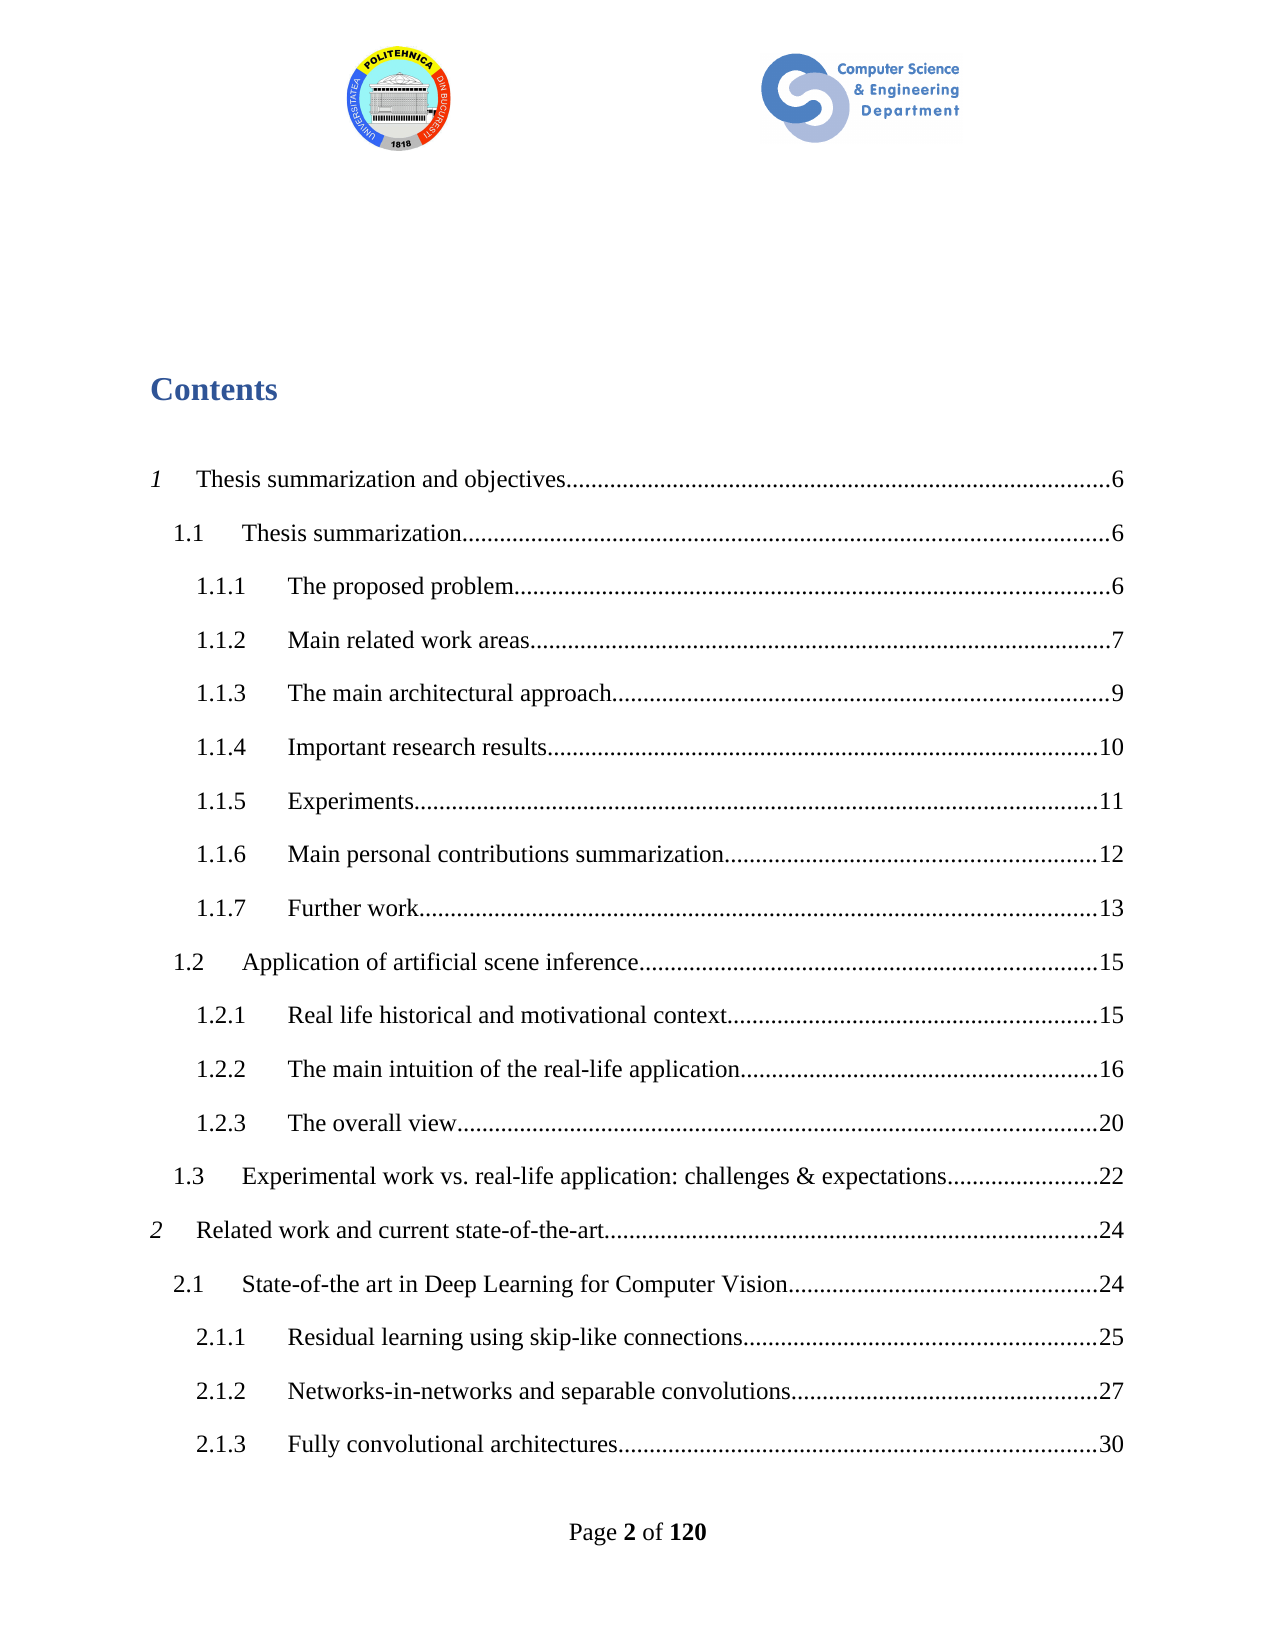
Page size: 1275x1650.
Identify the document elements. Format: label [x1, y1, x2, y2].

picture [760, 53, 963, 144]
picture [346, 46, 451, 151]
